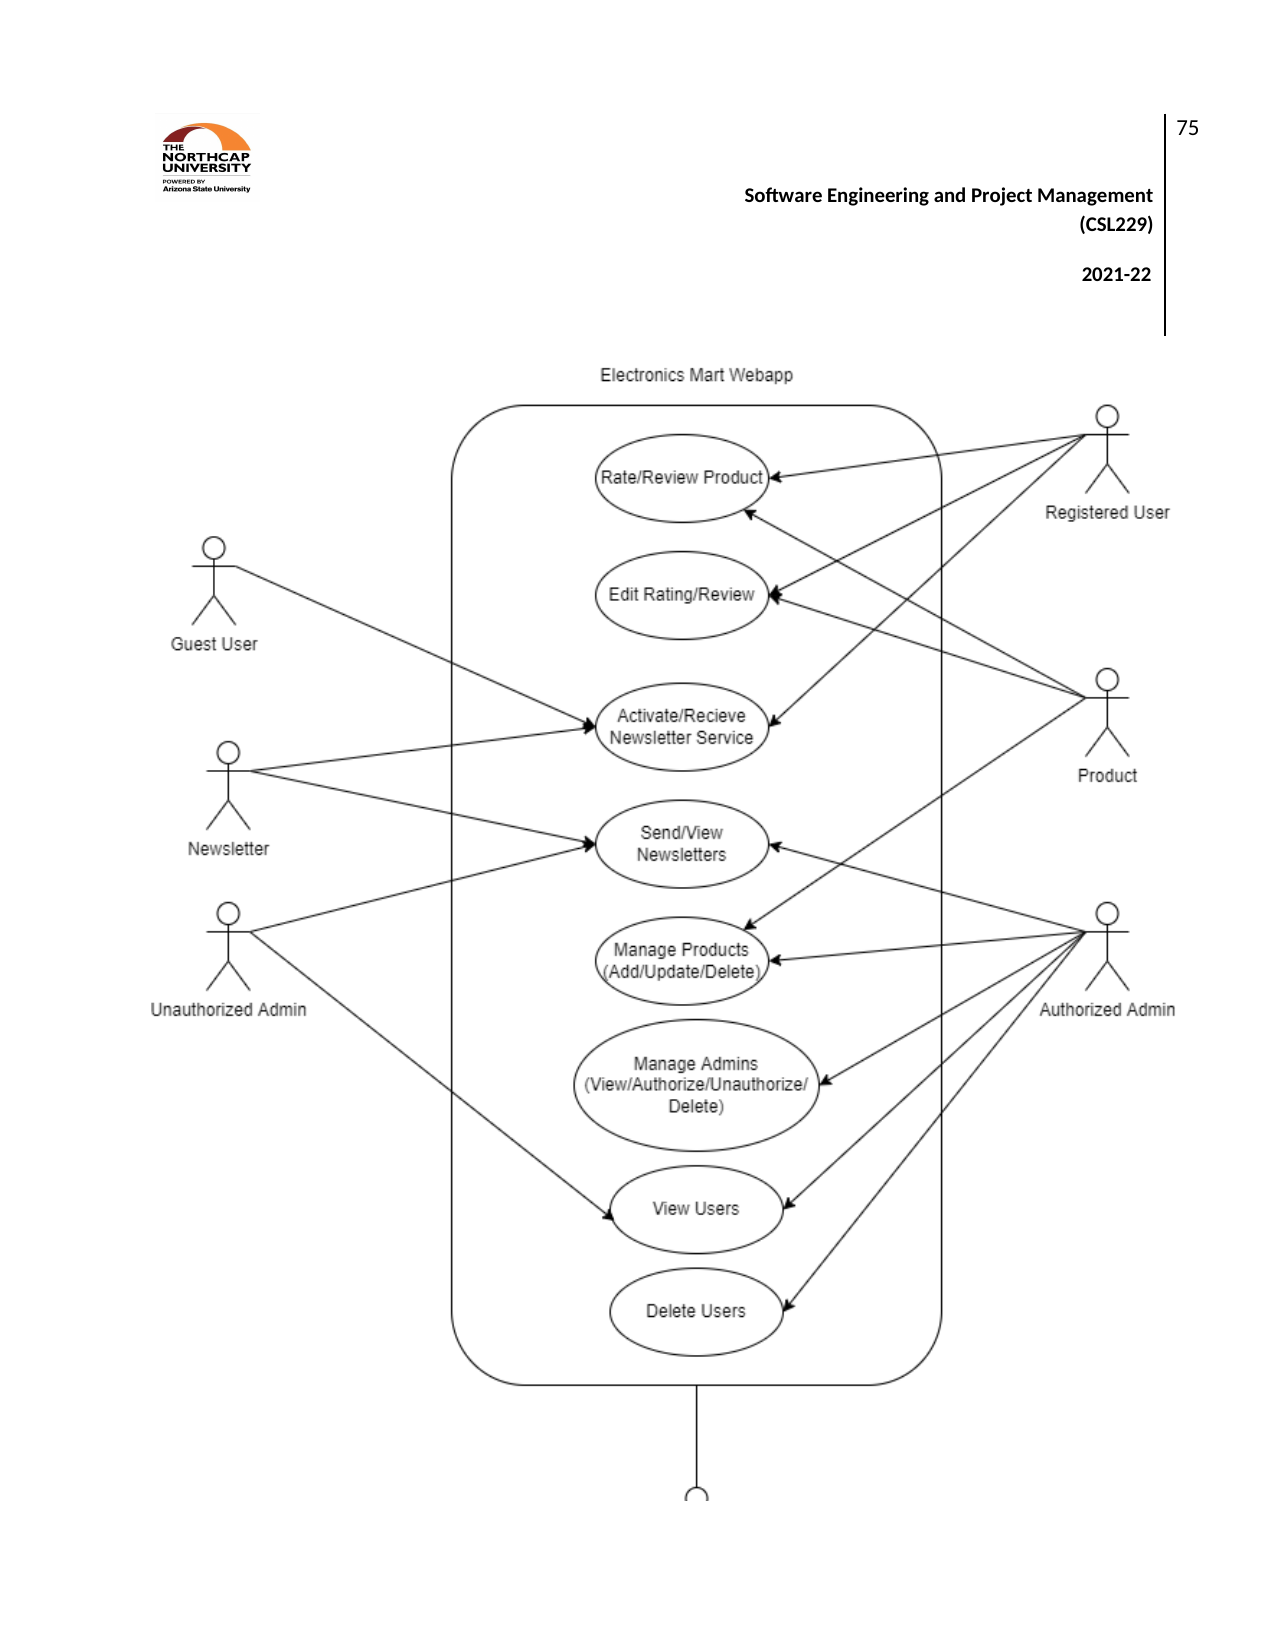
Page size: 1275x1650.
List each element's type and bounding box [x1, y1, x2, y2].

picture [155, 113, 260, 202]
picture [150, 361, 1175, 1501]
